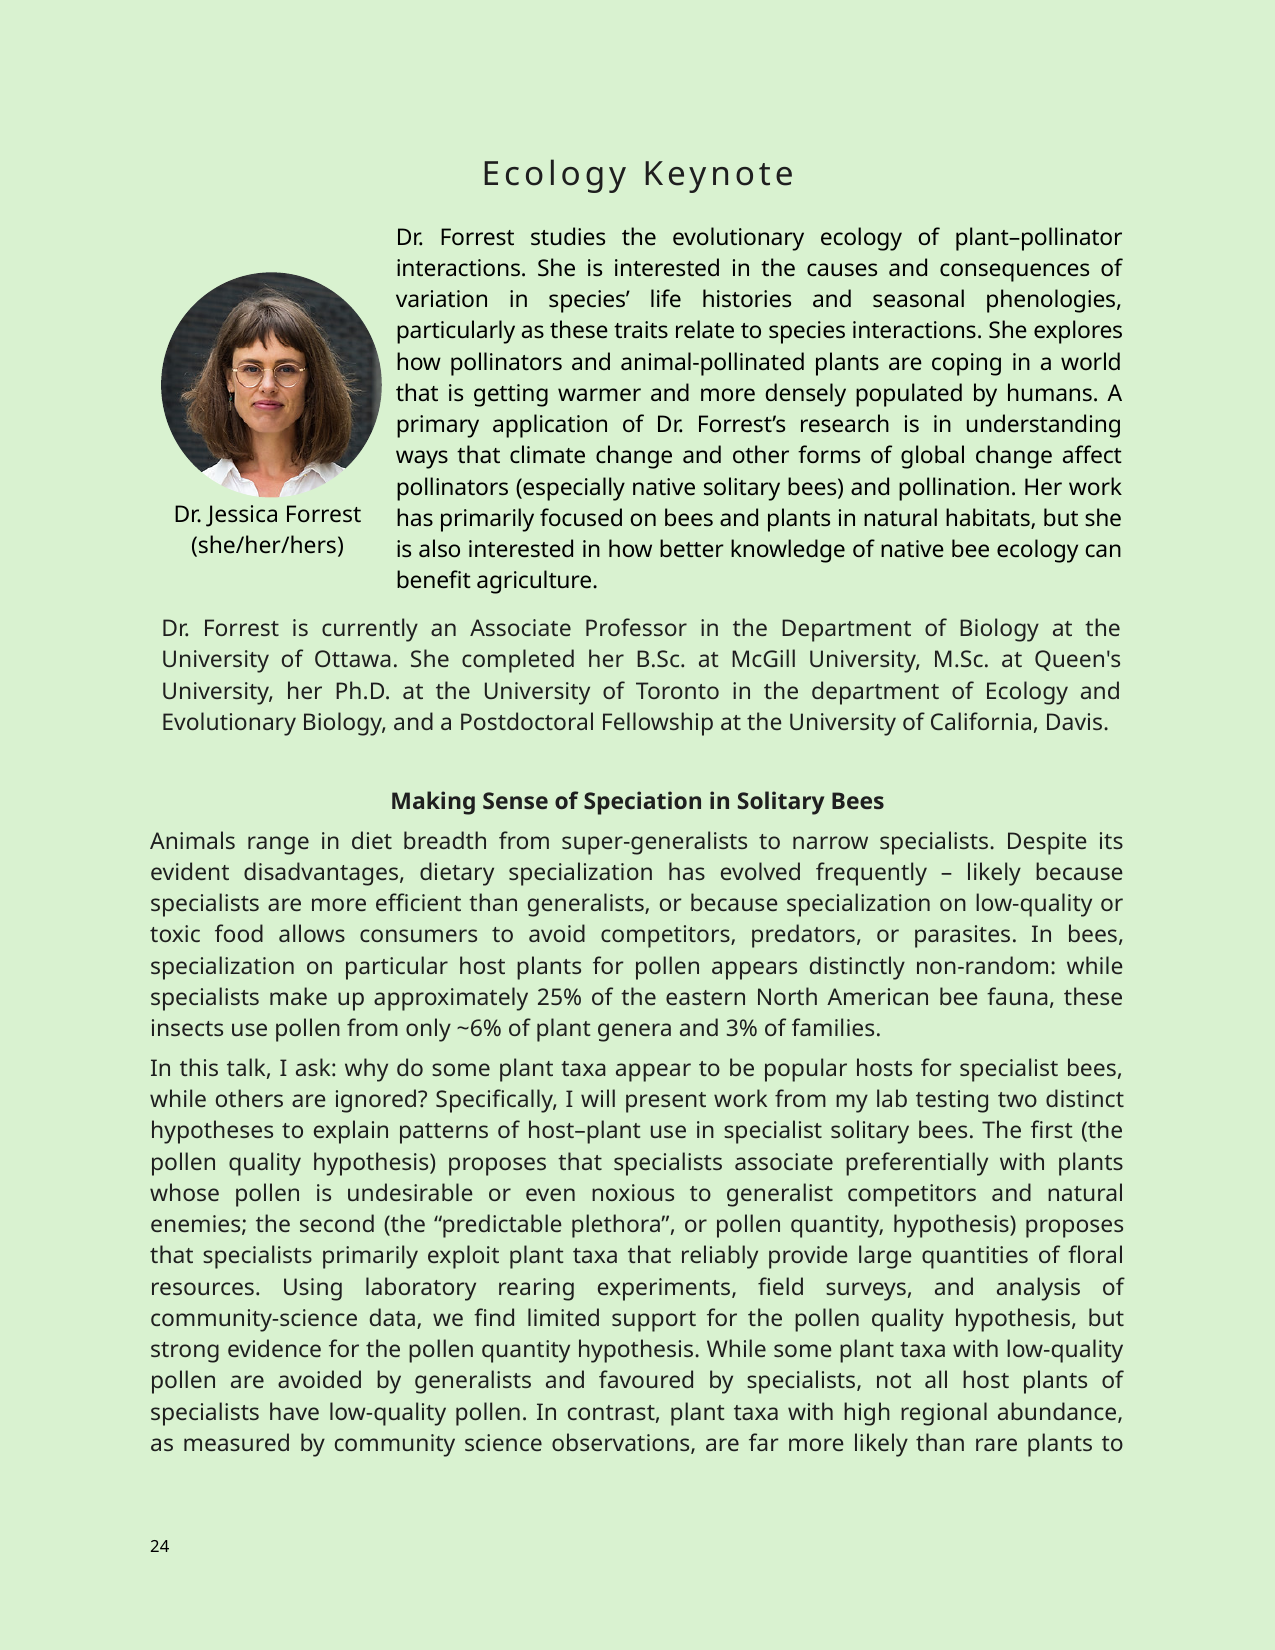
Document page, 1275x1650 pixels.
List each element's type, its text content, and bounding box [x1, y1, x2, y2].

text Animals range in diet breadth from super-generalists to narrow specialists. Despite its evident disadvantages, dietary specialization has evolved frequently – likely because specialists are more efficient than generalists, or because specialization on low-quality or toxic food allows consumers to avoid competitors, predators, or parasites. In bees, specialization on particular host plants for pollen appears distinctly non-random: while specialists make up approximately 25% of the eastern North American bee fauna, these insects use pollen from only ~6% of plant genera and 3% of families. [150, 824, 1125, 1043]
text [150, 1052, 1125, 1458]
table_header Dr. Jessica Forrest (she/her/hers) [150, 220, 384, 612]
table_header Dr. Forrest studies the evolutionary ecology of plant–pollinator interactions. She is interested in the causes and consequences of variation in species’ life histories and seasonal phenologies, particularly as these traits relate to species interactions. She explores how pollinators and animal-pollinated plants are coping in a world that is getting warmer and more densely populated by humans. A primary application of Dr. Forrest’s research is in understanding ways that climate change and other forms of global change affect pollinators (especially native solitary bees) and pollination. Her work has primarily focused on bees and plants in natural habitats, but she is also interested in how better knowledge of native bee ecology can benefit agriculture. [384, 220, 1134, 612]
text Making Sense of Speciation in Solitary Bees [150, 785, 1125, 816]
text Ecology Keynote [150, 150, 1125, 195]
picture [161, 272, 382, 498]
table_cell Dr. Forrest is currently an Associate Professor in the Department of Biology at the University of Ottawa. She completed her B.Sc. at McGill University, M.Sc. at Queen's University, her Ph.D. at the University of Toronto in the department of Ecology and Evolutionary Biology, and a Postdoctoral Fellowship at the University of California, Davis. [150, 612, 1134, 737]
